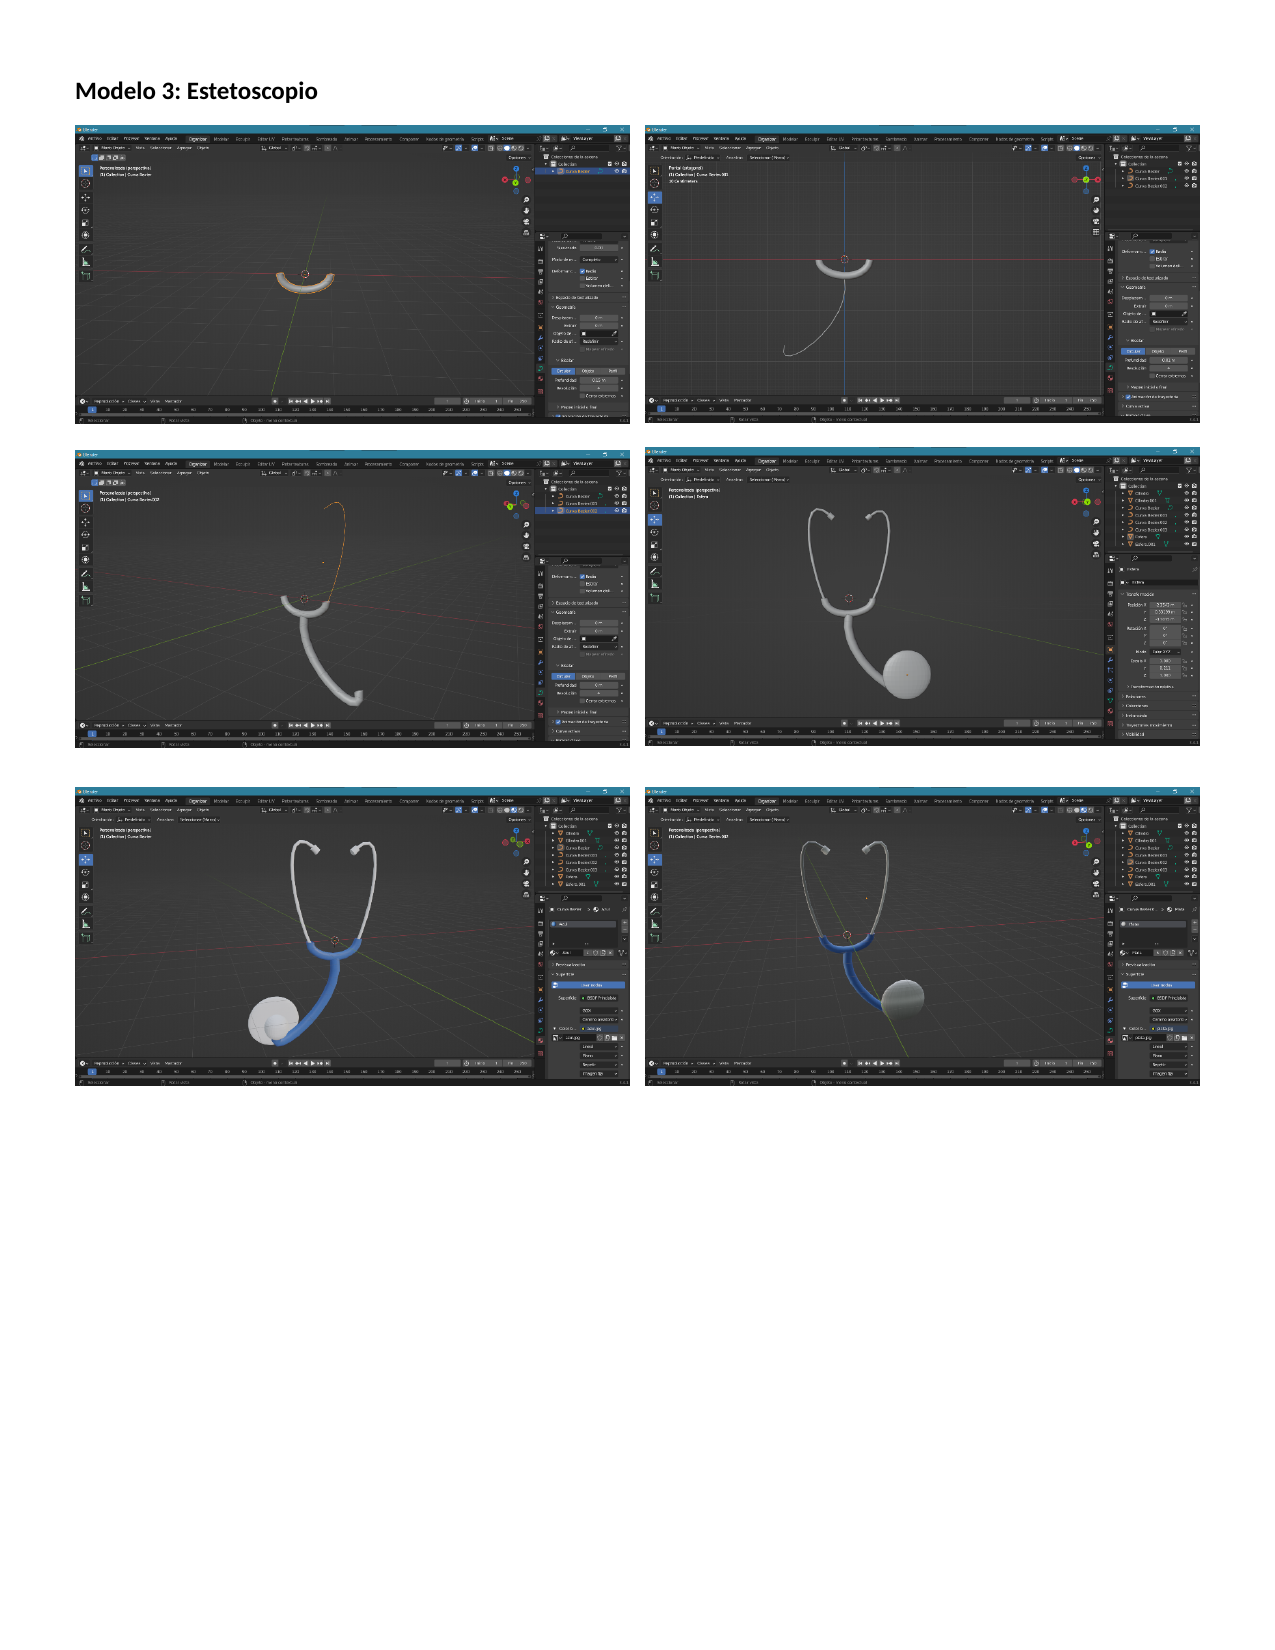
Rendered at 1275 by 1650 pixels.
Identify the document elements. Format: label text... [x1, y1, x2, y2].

picture [75, 125, 630, 424]
picture [645, 125, 1200, 423]
picture [645, 787, 1200, 1086]
picture [75, 787, 630, 1086]
picture [75, 450, 630, 748]
picture [645, 447, 1200, 746]
text Modelo 3: Estetoscopio [75, 75, 1200, 106]
